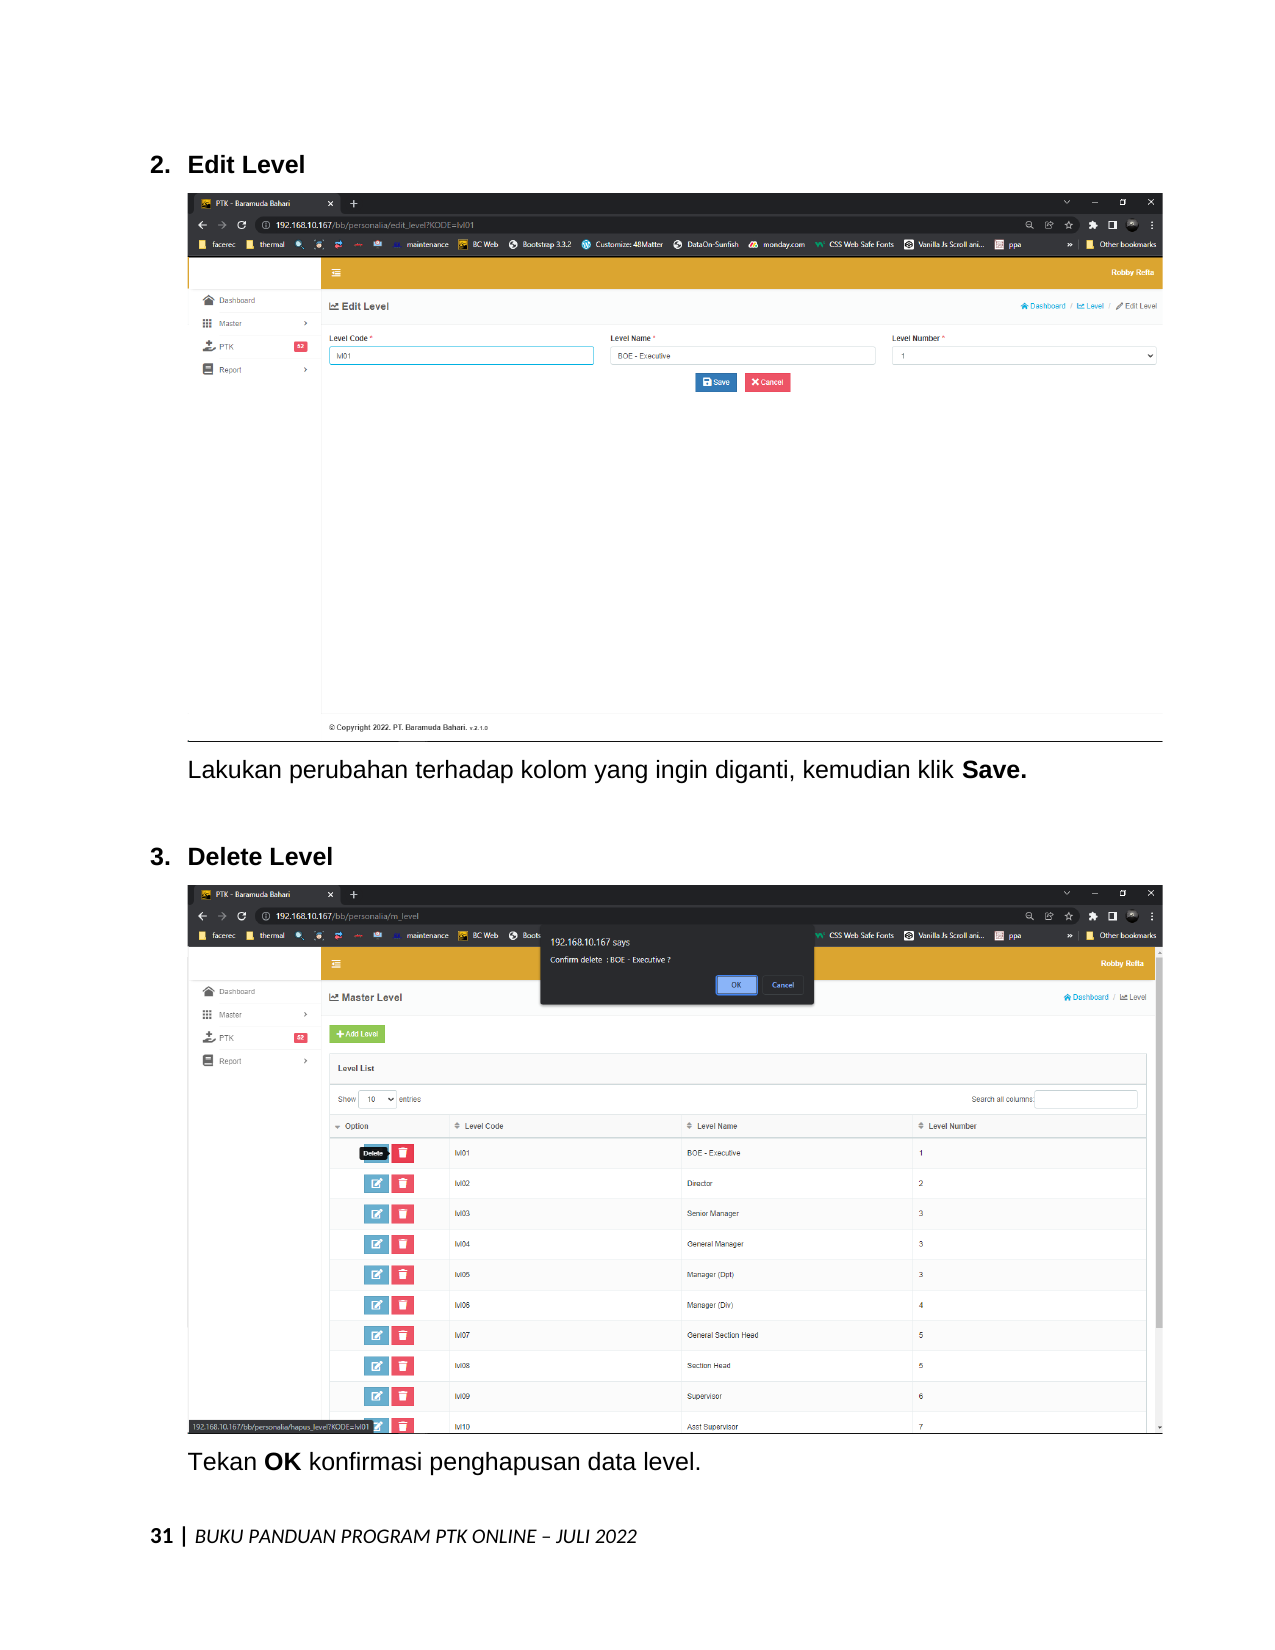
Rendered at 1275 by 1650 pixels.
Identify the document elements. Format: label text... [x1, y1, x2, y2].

list Delete Level [150, 842, 1125, 871]
picture [187, 885, 1163, 1434]
list Edit Level [150, 150, 1125, 179]
list Lakukan perubahan terhadap kolom yang ingin diganti, kemudian klik Save. [187, 756, 1125, 784]
text Tekan OK konfirmasi penghapusan data level. [150, 1447, 1125, 1476]
picture [187, 193, 1163, 742]
